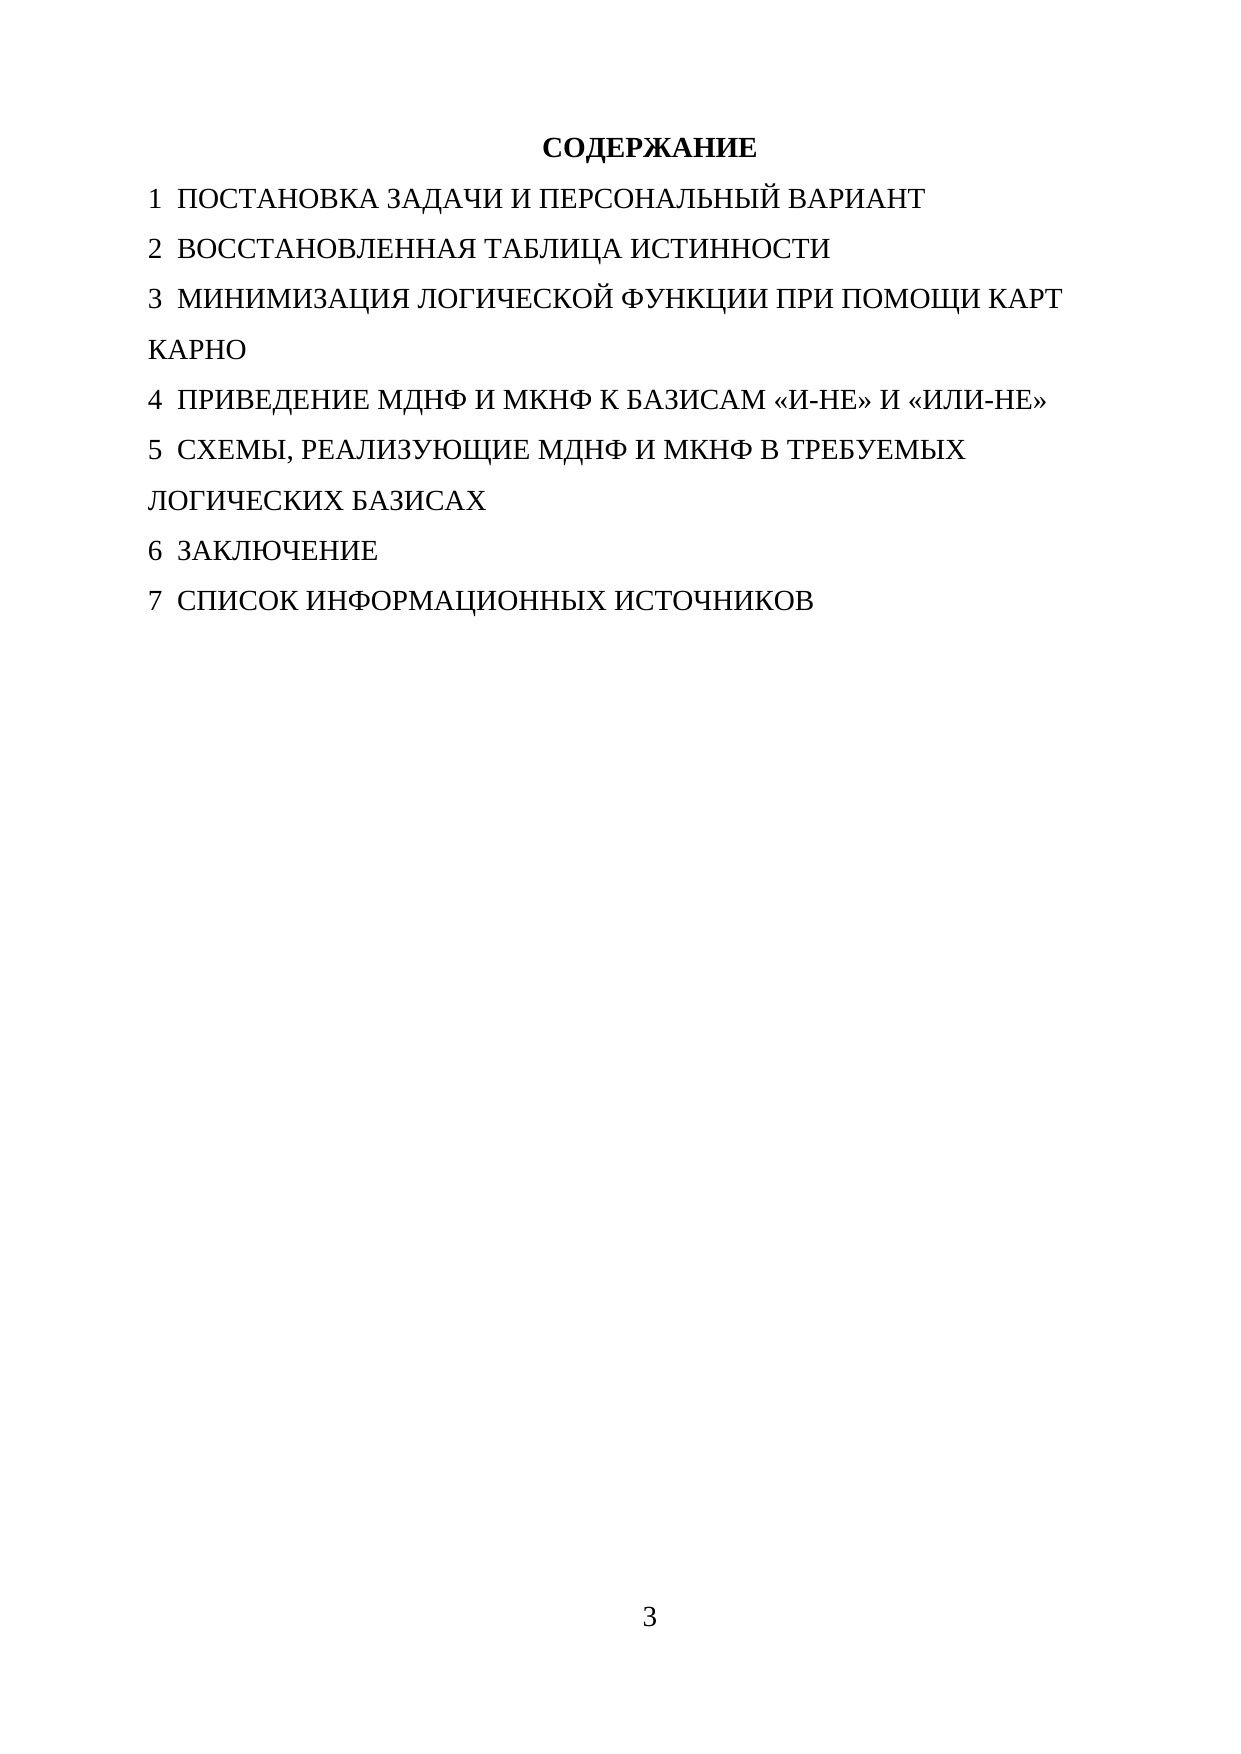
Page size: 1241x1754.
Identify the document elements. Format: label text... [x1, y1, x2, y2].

text СОДЕРЖАНИЕ [148, 131, 1152, 164]
text 1 ПОСТАНОВКА ЗАДАЧИ И ПЕРСОНАЛЬНЫЙ ВАРИАНТ 2 ВОССТАНОВЛЕННАЯ ТАБЛИЦА ИСТИННОСТИ 3 МИНИМИЗАЦИЯ ЛОГИЧЕСКОЙ ФУНКЦИИ ПРИ ПОМОЩИ КАРТ КАРНО 4 ПРИВЕДЕНИЕ МДНФ И МКНФ К БАЗИСАМ «И-НЕ» И «ИЛИ-НЕ» 5 СХЕМЫ, РЕАЛИЗУЮЩИЕ МДНФ И МКНФ В ТРЕБУЕМЫХ ЛОГИЧЕСКИХ БАЗИСАХ 6 ЗАКЛЮЧЕНИЕ 7 СПИСОК ИНФОРМАЦИОННЫХ ИСТОЧНИКОВ [148, 181, 1152, 667]
